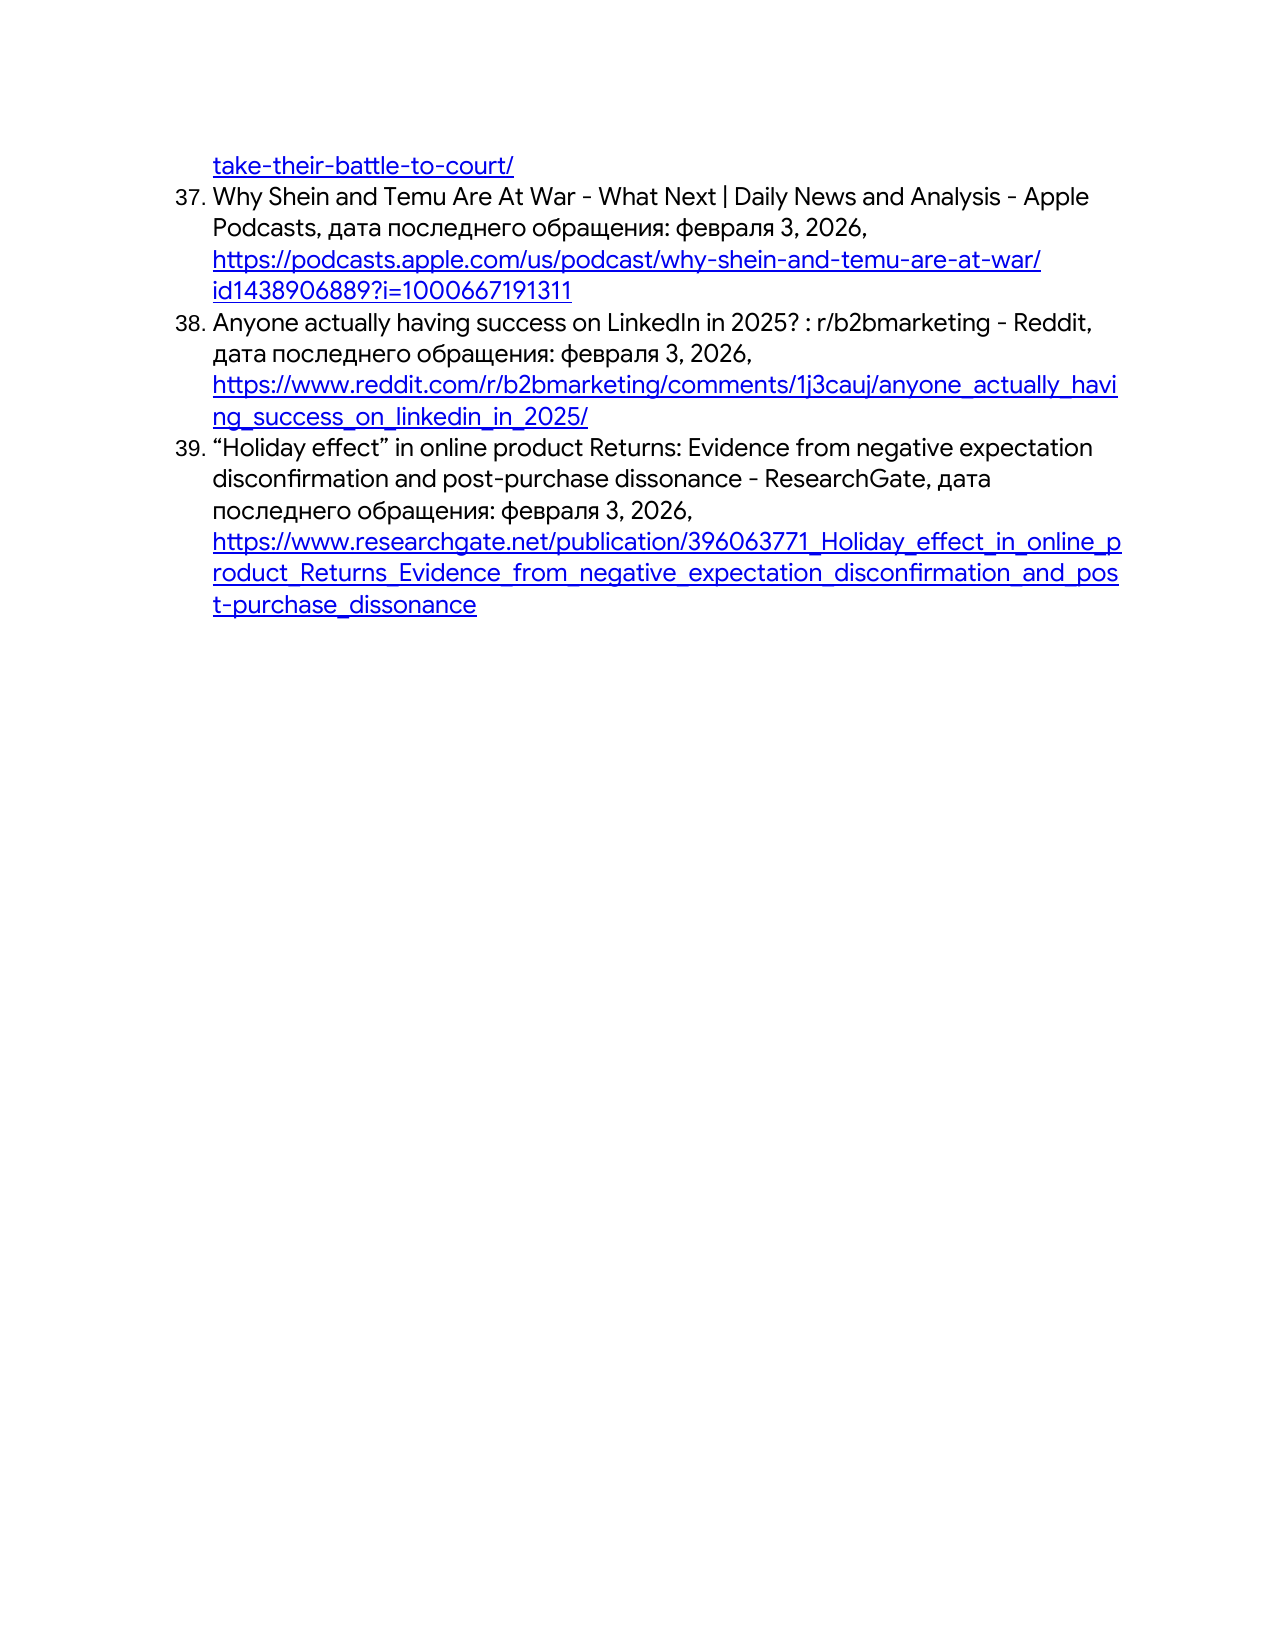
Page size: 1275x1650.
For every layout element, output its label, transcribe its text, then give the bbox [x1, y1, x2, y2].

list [175, 150, 1125, 181]
list Why Shein and Temu Are At War - What Next | Daily News and Analysis - Apple Podcasts, дата последнего обращения: февраля 3, 2026, https://podcasts.apple.com/us/podcast/why-shein-and-temu-are-at-war/id1438906889?i=1000667191311 [175, 181, 1125, 307]
list “Holiday effect” in online product Returns: Evidence from negative expectation disconfirmation and post-purchase dissonance - ResearchGate, дата последнего обращения: февраля 3, 2026, https://www.researchgate.net/publication/396063771_Holiday_effect_in_online_product_Returns_Evidence_from_negative_expectation_disconfirmation_and_post-purchase_dissonance [175, 432, 1125, 620]
list Anyone actually having success on LinkedIn in 2025? : r/b2bmarketing - Reddit, дата последнего обращения: февраля 3, 2026, https://www.reddit.com/r/b2bmarketing/comments/1j3cauj/anyone_actually_having_success_on_linkedin_in_2025/ [175, 307, 1125, 432]
